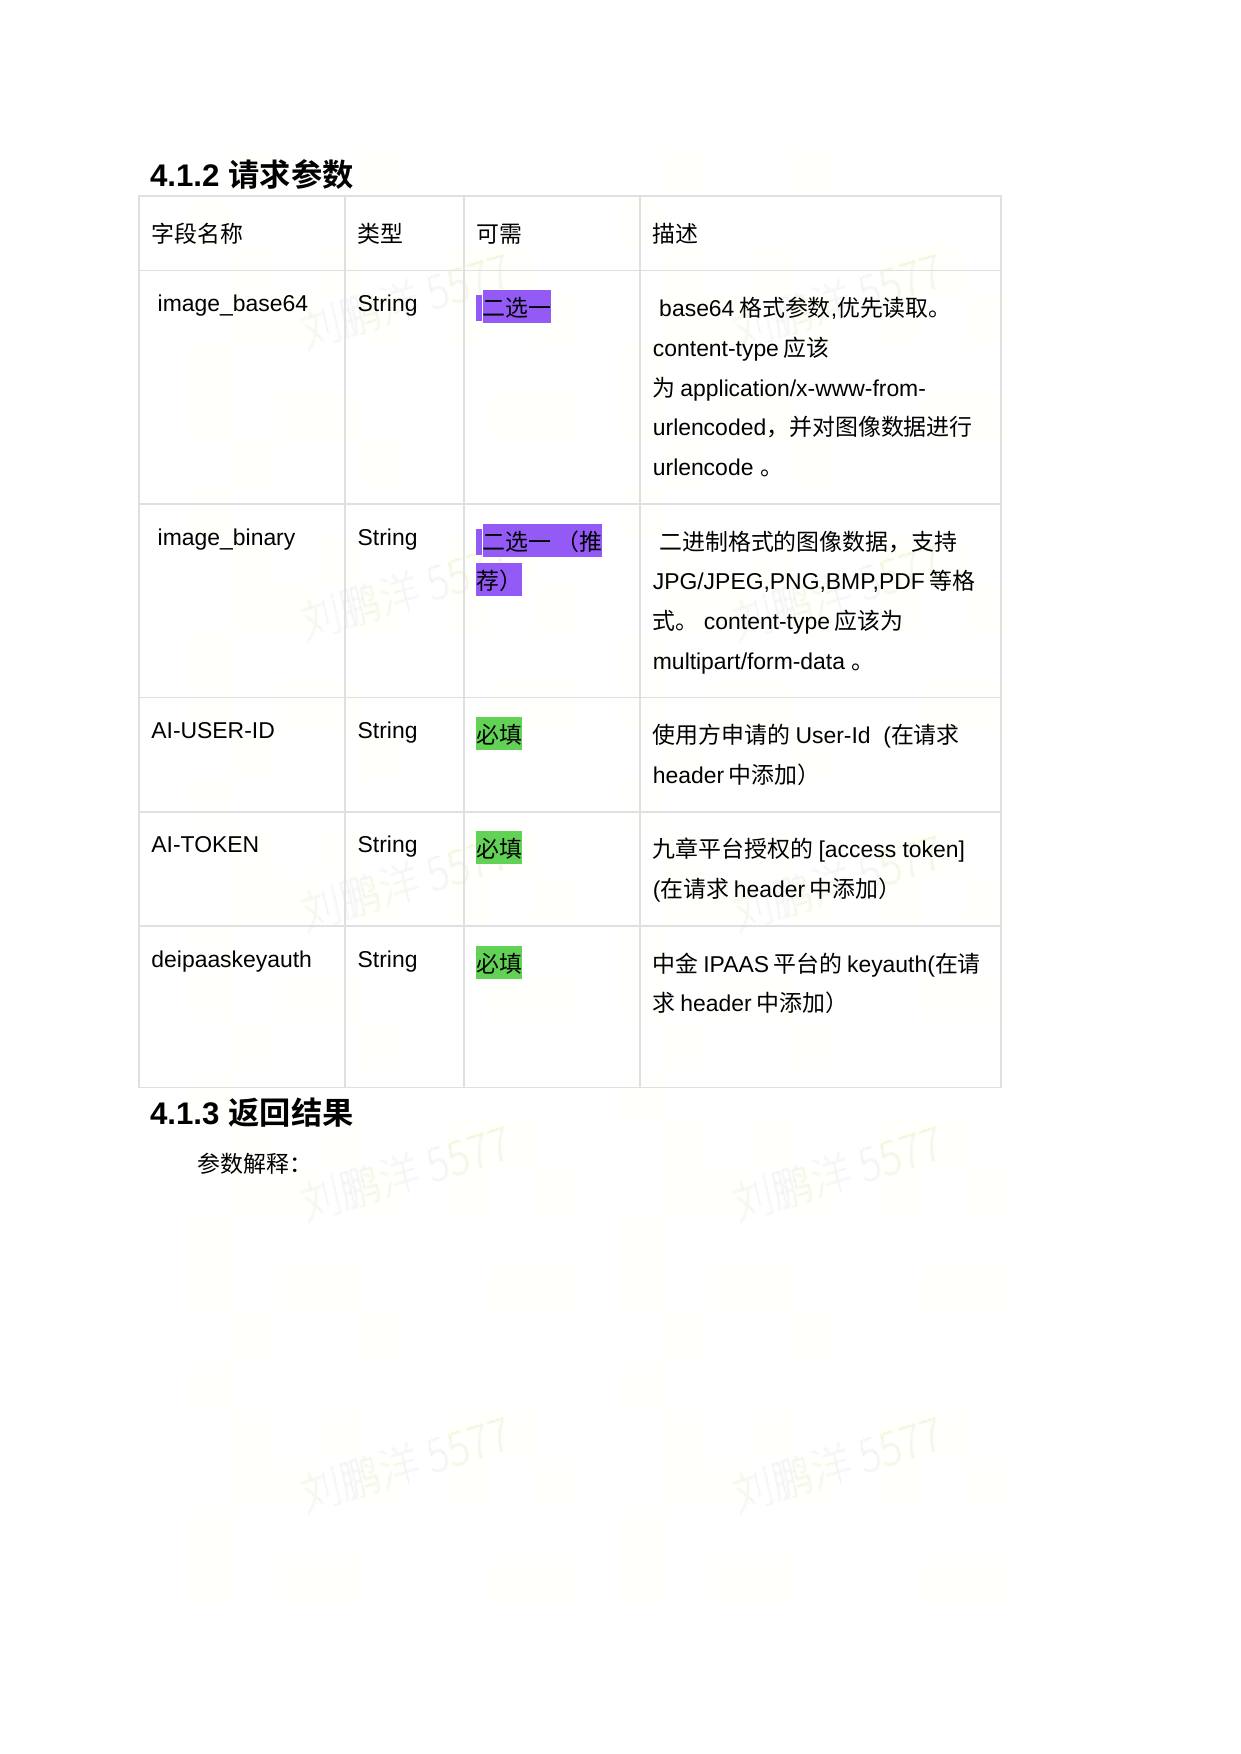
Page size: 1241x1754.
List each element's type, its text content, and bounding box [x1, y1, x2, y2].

table_cell 必填 [465, 698, 639, 811]
table_cell 中金IPAAS平台的keyauth(在请求header中添加） [641, 927, 1000, 1086]
table_cell 九章平台授权的 [access token] (在请求header中添加） [641, 813, 1000, 925]
table_cell String [346, 271, 463, 503]
table_cell base64格式参数,优先读取。 content-type应该为application/x-www-from-urlencoded，并对图像数据进行urlencode 。 [641, 271, 1000, 503]
table_header 描述 [641, 197, 1000, 269]
table_header 可需 [465, 197, 639, 269]
table_cell 使用方申请的 User-Id (在请求header中添加） [641, 698, 1000, 811]
table_cell 必填 [465, 813, 639, 925]
table_cell String [346, 505, 463, 697]
table_cell 二选一 [465, 271, 639, 503]
table_cell String [346, 927, 463, 1086]
table_cell 二选一 （推荐） [465, 505, 639, 697]
table_cell 二进制格式的图像数据，支持JPG/JPEG,PNG,BMP,PDF等格式。 content-type应该为multipart/form-data 。 [641, 505, 1000, 697]
text 参数解释： [197, 1146, 1090, 1179]
table_cell AI-USER-ID [140, 698, 344, 811]
table_cell image_binary [140, 505, 344, 697]
table_cell String [346, 813, 463, 925]
table_cell deipaaskeyauth [140, 927, 344, 1086]
table_cell AI-TOKEN [140, 813, 344, 925]
table_cell 必填 [465, 927, 639, 1086]
table_cell image_base64 [140, 271, 344, 503]
picture [188, 150, 1052, 1604]
table_cell String [346, 698, 463, 811]
table_header 字段名称 [140, 197, 344, 269]
table_header 类型 [346, 197, 463, 269]
